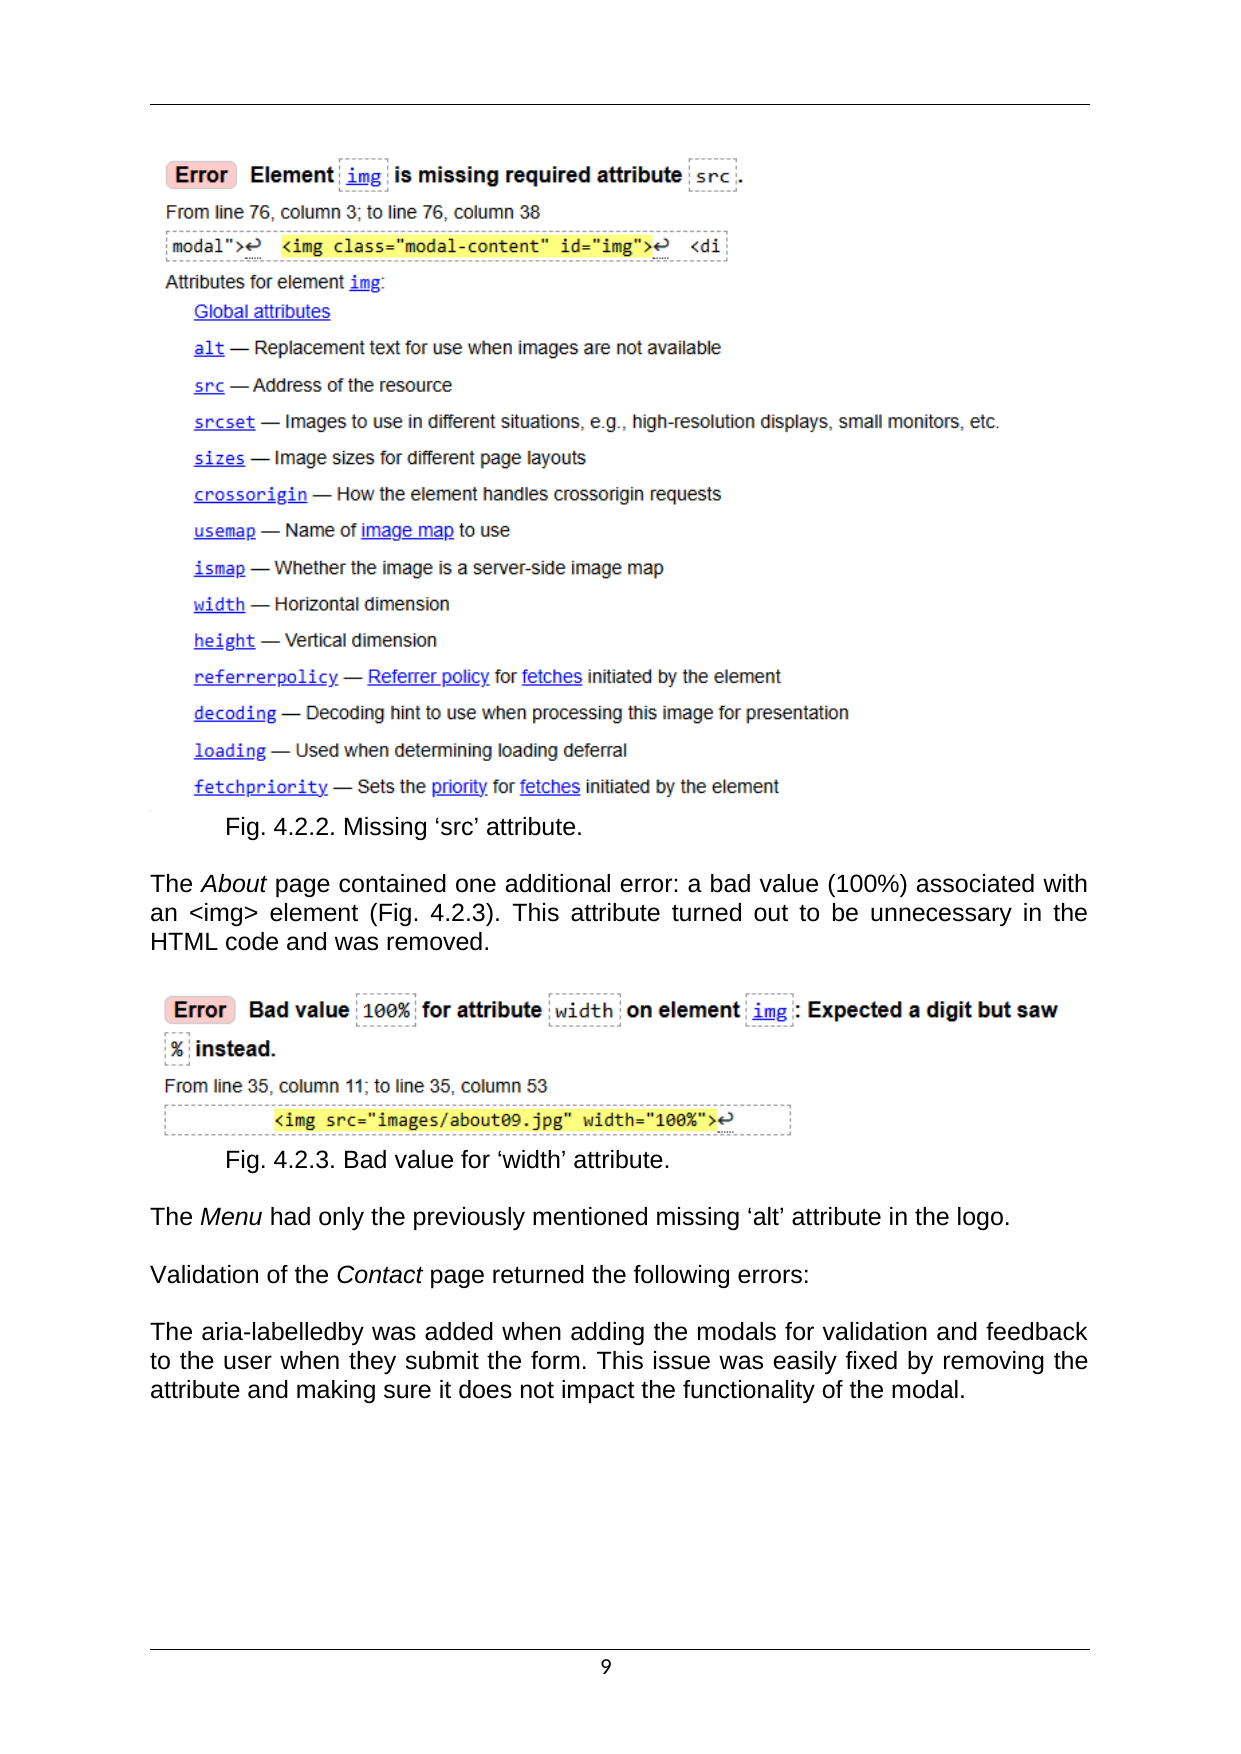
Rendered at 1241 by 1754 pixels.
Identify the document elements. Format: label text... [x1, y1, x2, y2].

picture [150, 984, 1091, 1145]
text Fig. 4.2.3. Bad value for ‘width’ attribute. [150, 1145, 1090, 1173]
text The Menu had only the previously mentioned missing ‘alt’ attribute in the logo. [150, 1202, 1090, 1231]
text Fig. 4.2.2. Missing ‘src’ attribute. [150, 812, 1090, 840]
picture [150, 150, 1091, 812]
text Validation of the Contact page returned the following errors: [150, 1260, 1090, 1288]
text The About page contained one additional error: a bad value (100%) associated with an <img> element (Fig. 4.2.3). This attribute turned out to be unnecessary in the HTML code and was removed. [150, 869, 1090, 955]
text The aria-labelledby was added when adding the modals for validation and feedback to the user when they submit the form. This issue was easily fixed by removing the attribute and making sure it does not impact the functionality of the modal. [150, 1317, 1090, 1403]
